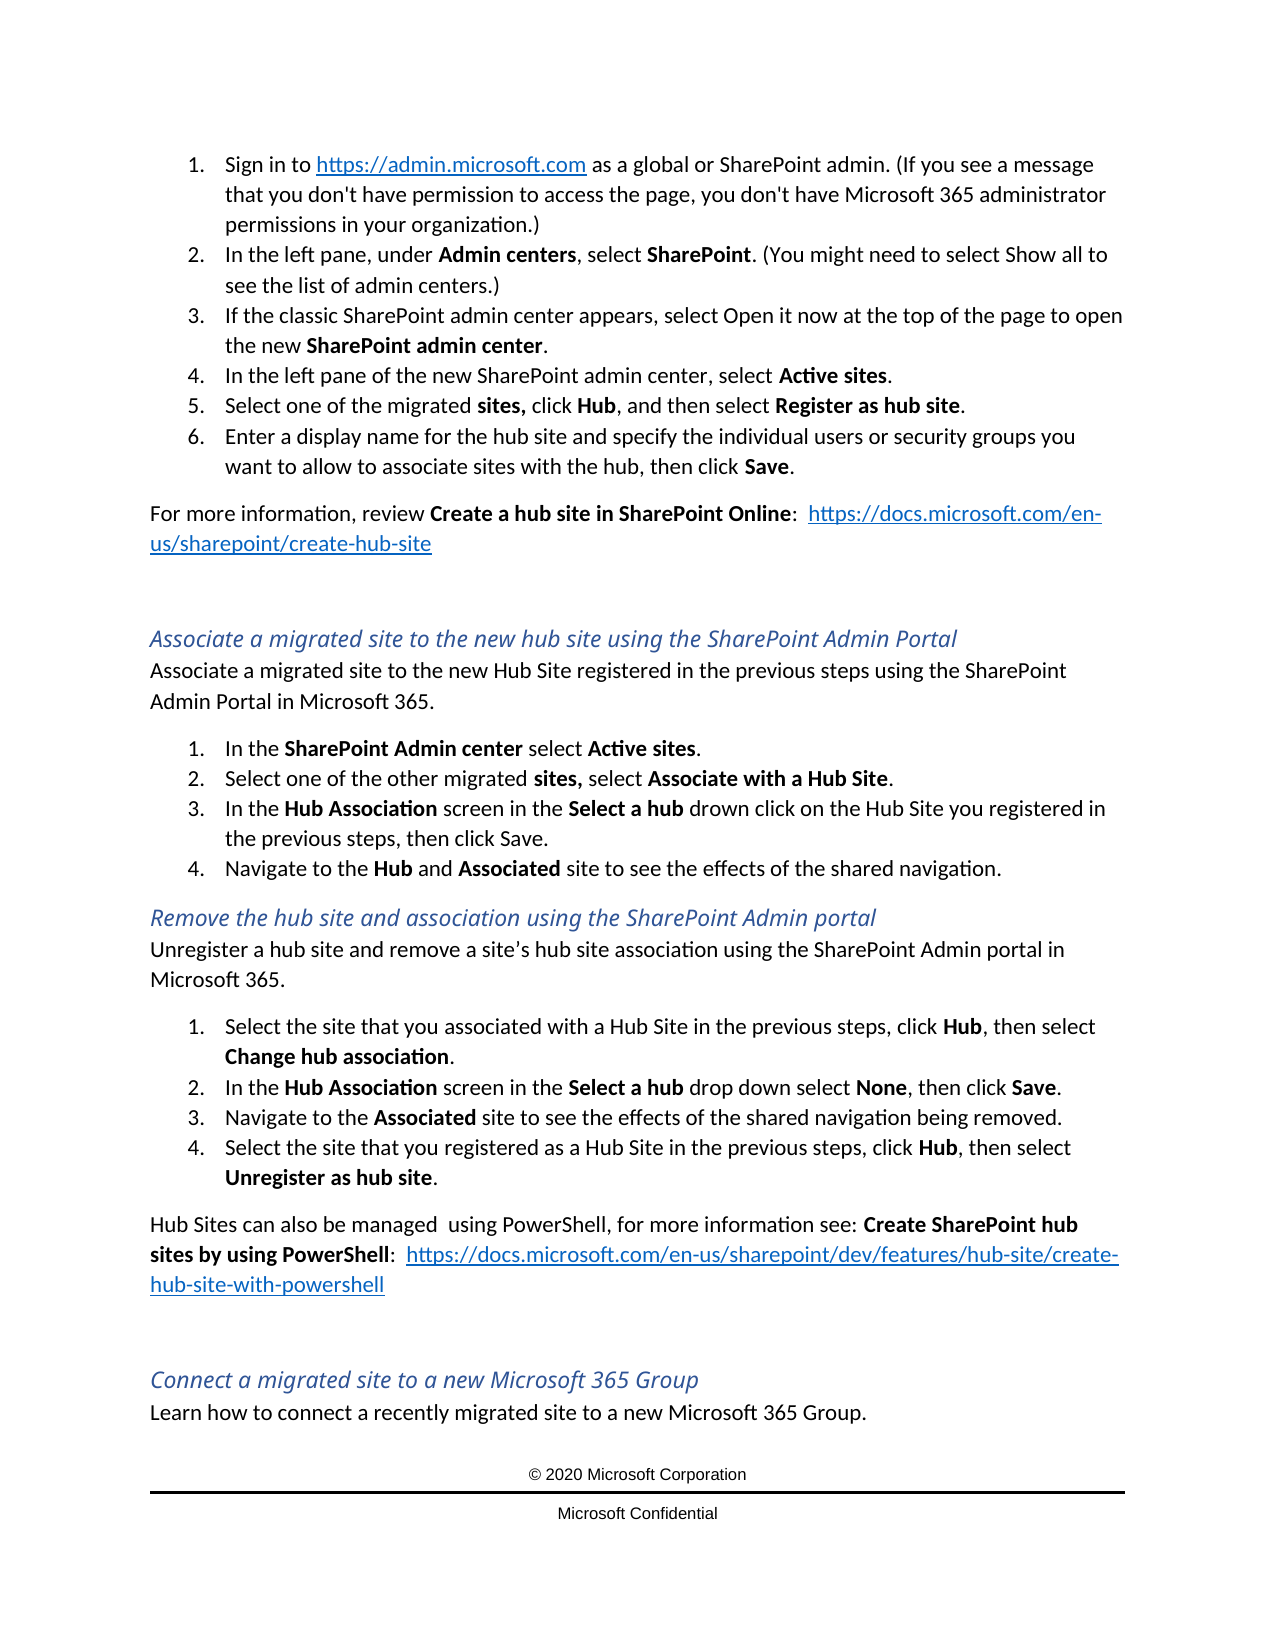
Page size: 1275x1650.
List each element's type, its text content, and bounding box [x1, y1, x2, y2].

text Unregister a hub site and remove a site’s hub site association using the SharePoint Admin portal in Microsoft 365. [150, 935, 1125, 993]
list Enter a display name for the hub site and specify the individual users or security groups you want to allow to associate sites with the hub, then click Save. [187, 422, 1125, 480]
list In the SharePoint Admin center select Active sites. [187, 734, 1125, 762]
list In the left pane, under Admin centers, select SharePoint. (You might need to select Show all to see the list of admin centers.) [187, 241, 1125, 299]
list Select one of the other migrated sites, select Associate with a Hub Site. [187, 764, 1125, 792]
subtitle Connect a migrated site to a new Microsoft 365 Group [150, 1364, 1125, 1396]
subtitle Remove the hub site and association using the SharePoint Admin portal [150, 901, 1125, 933]
list Select one of the migrated sites, click Hub, and then select Register as hub site. [187, 392, 1125, 420]
subtitle Associate a migrated site to the new hub site using the SharePoint Admin Portal [150, 623, 1125, 654]
list Navigate to the Associated site to see the effects of the shared navigation being removed. [187, 1103, 1125, 1131]
list Select the site that you associated with a Hub Site in the previous steps, click Hub, then select Change hub association. [187, 1012, 1125, 1071]
list Select the site that you registered as a Hub Site in the previous steps, click Hub, then select Unregister as hub site. [187, 1133, 1125, 1191]
list In the Hub Association screen in the Select a hub drown click on the Hub Site you registered in the previous steps, then click Save. [187, 794, 1125, 852]
text Hub Sites can also be managed using PowerShell, for more information see: Create SharePoint hub sites by using PowerShell: https://docs.microsoft.com/en-us/sharepoint/dev/features/hub-site/create-hub-site-with-powershell [150, 1210, 1125, 1299]
list Sign in to https://admin.microsoft.com as a global or SharePoint admin. (If you see a message that you don't have permission to access the page, you don't have Microsoft 365 administrator permissions in your organization.) [187, 150, 1125, 238]
text Associate a migrated site to the new Hub Site registered in the previous steps using the SharePoint Admin Portal in Microsoft 365. [150, 657, 1125, 715]
text Learn how to connect a recently migrated site to a new Microsoft 365 Group. [150, 1398, 1125, 1426]
list In the left pane of the new SharePoint admin center, select Active sites. [187, 361, 1125, 389]
list If the classic SharePoint admin center appears, select Open it now at the top of the page to open the new SharePoint admin center. [187, 301, 1125, 359]
list In the Hub Association screen in the Select a hub drop down select None, then click Save. [187, 1073, 1125, 1101]
list Navigate to the Hub and Associated site to see the effects of the shared navigation. [187, 854, 1125, 883]
text For more information, review Create a hub site in SharePoint Online: https://docs.microsoft.com/en-us/sharepoint/create-hub-site [150, 499, 1125, 557]
